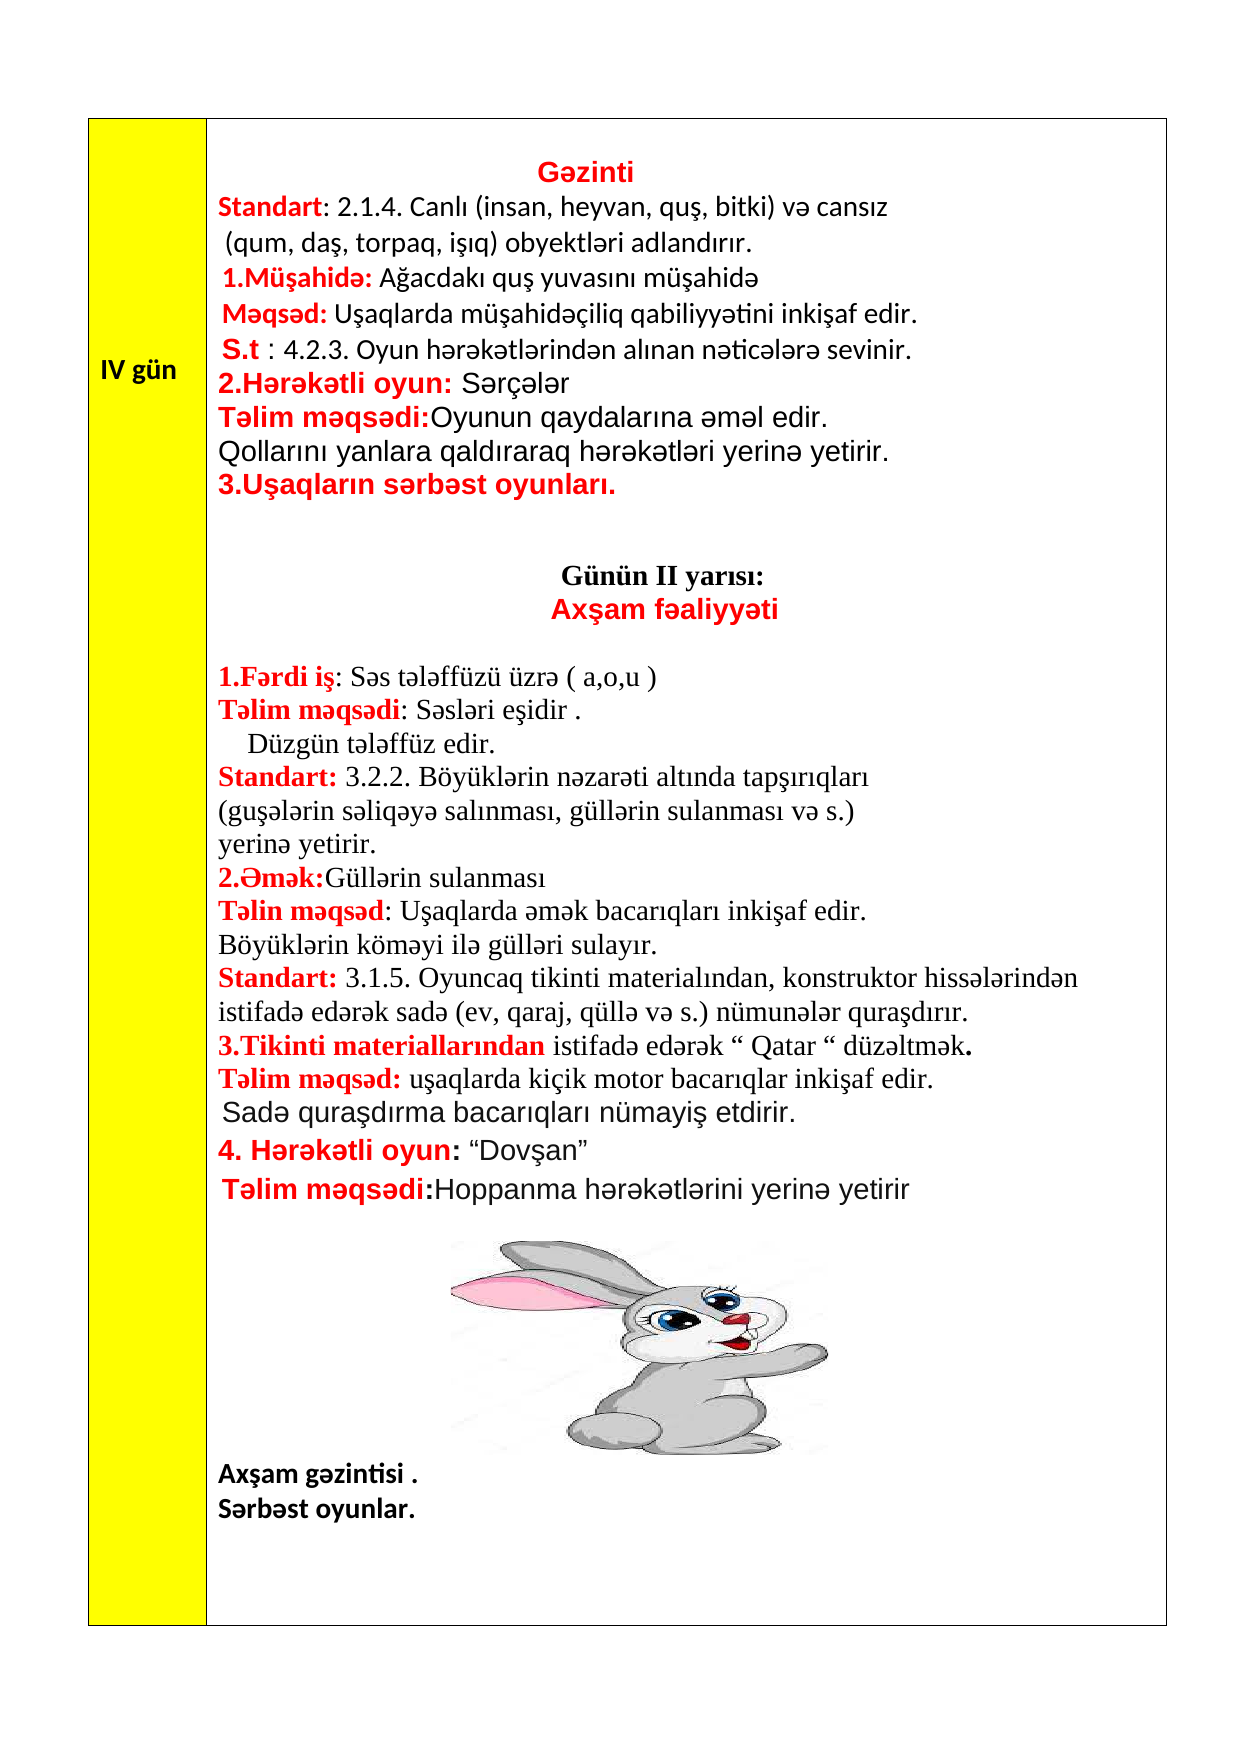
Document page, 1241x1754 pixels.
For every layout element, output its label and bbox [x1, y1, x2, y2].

table_cell [207, 119, 1166, 1625]
table_cell [89, 119, 206, 1625]
picture [450, 1241, 829, 1455]
